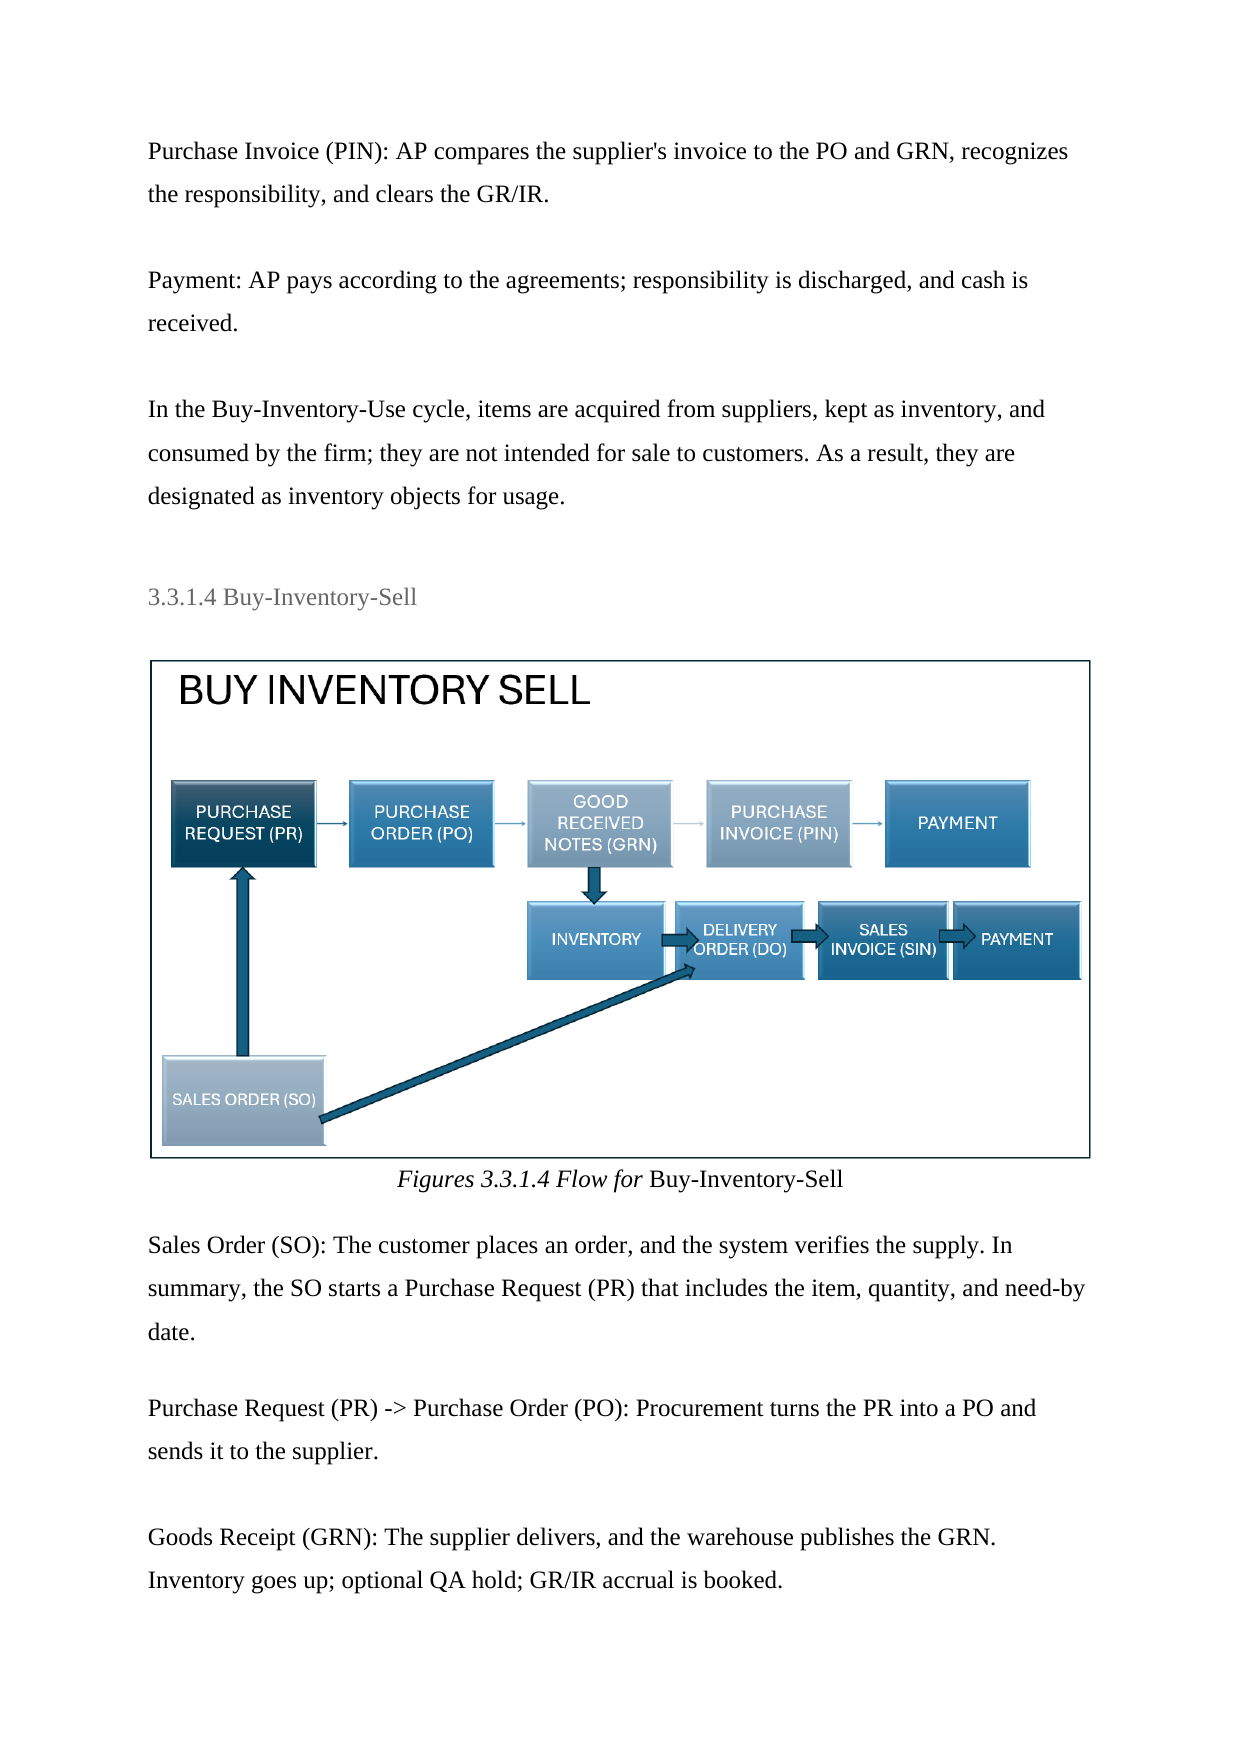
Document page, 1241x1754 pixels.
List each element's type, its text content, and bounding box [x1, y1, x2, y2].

text Purchase Request (PR) -> Purchase Order (PO): Procurement turns the PR into a PO and sends it to the supplier. [148, 1393, 1093, 1464]
text In the Buy-Inventory-Use cycle, items are acquired from suppliers, kept as inventory, and consumed by the firm; they are not intended for sale to customers. As a result, they are designated as inventory objects for usage. [148, 394, 1093, 509]
text Goods Receipt (GRN): The supplier delivers, and the warehouse publishes the GRN. Inventory goes up; optional QA hold; GR/IR accrual is booked. [148, 1522, 1093, 1594]
subtitle 3.3.1.4 Buy-Inventory-Sell [148, 582, 1093, 611]
picture [147, 656, 1093, 1161]
text Sales Order (SO): The customer places an order, and the system verifies the supply. In summary, the SO starts a Purchase Request (PR) that includes the item, quantity, and need-by date. [148, 1230, 1093, 1345]
text Payment: AP pays according to the agreements; responsibility is discharged, and cash is received. [148, 265, 1093, 337]
text Purchase Invoice (PIN): AP compares the supplier's invoice to the PO and GRN, recognizes the responsibility, and clears the GR/IR. [148, 136, 1093, 208]
text Figures 3.3.1.4 Flow for Buy-Inventory-Sell [148, 1164, 1093, 1193]
